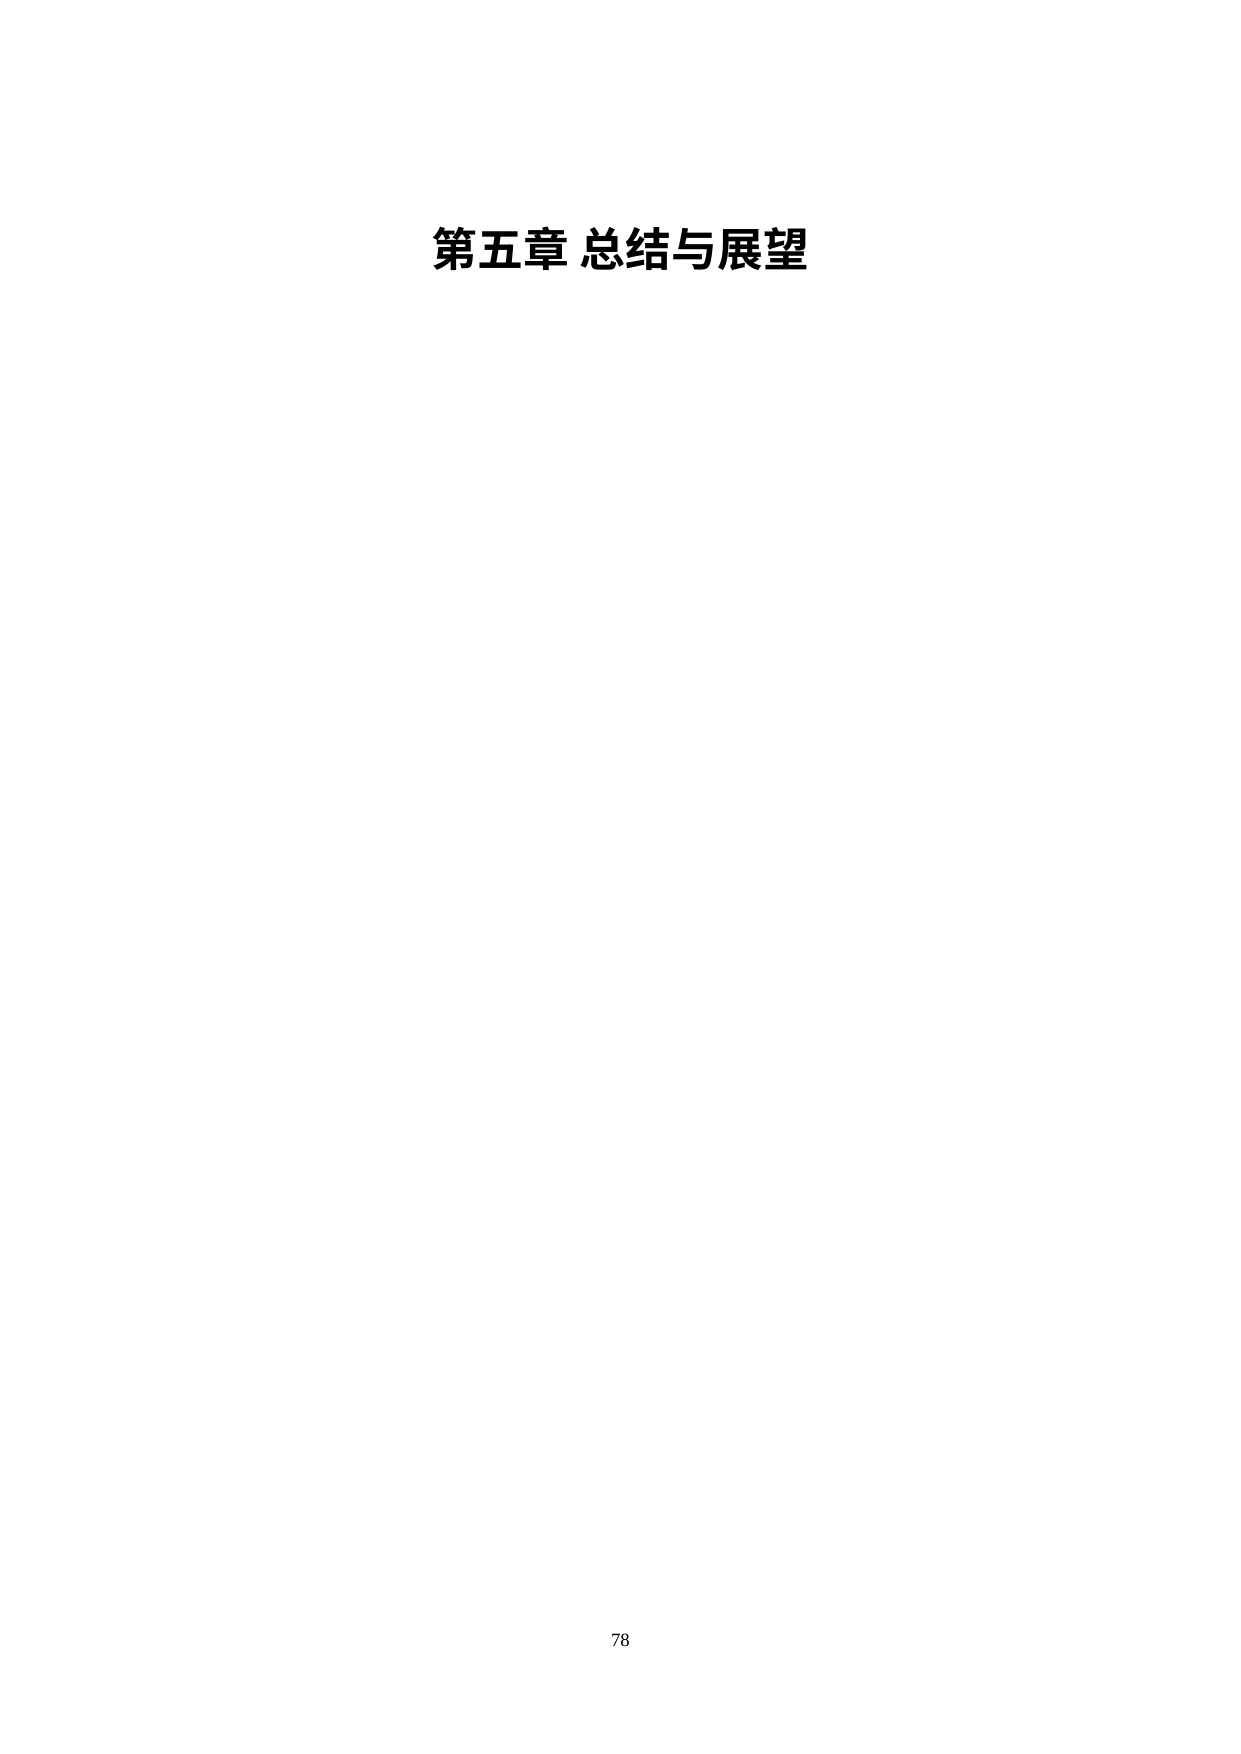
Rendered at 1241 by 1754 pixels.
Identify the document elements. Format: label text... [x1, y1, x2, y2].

subtitle 第五章 总结与展望 [187, 197, 1053, 295]
